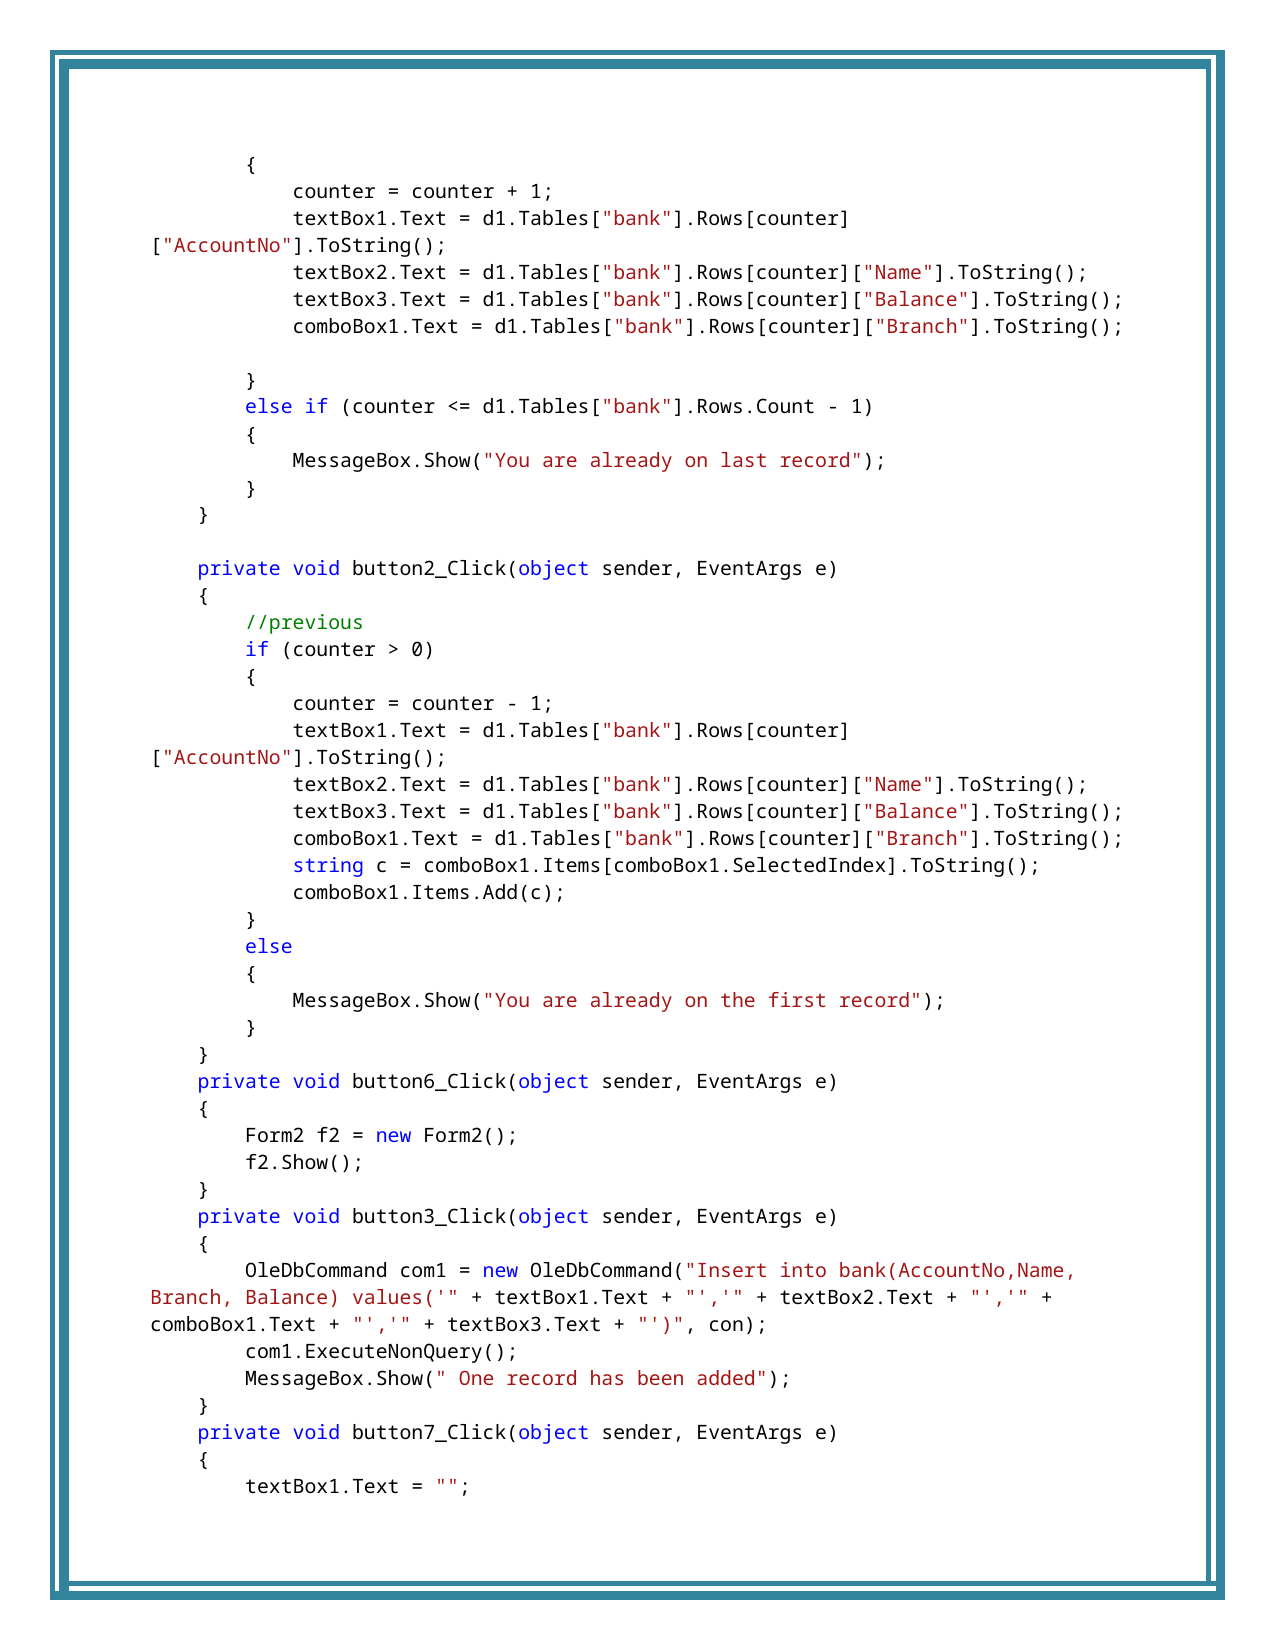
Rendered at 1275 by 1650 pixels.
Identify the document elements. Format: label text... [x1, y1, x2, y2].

text MessageBox.Show("You are already on last record"); [150, 447, 1125, 474]
text } [150, 905, 1125, 932]
text { [150, 1094, 1125, 1121]
text private void button7_Click(object sender, EventArgs e) [150, 1418, 1125, 1445]
text textBox1.Text = d1.Tables["bank"].Rows[counter]["AccountNo"].ToString(); [150, 717, 1125, 771]
text } [150, 1040, 1125, 1067]
text comboBox1.Items.Add(c); [150, 878, 1125, 905]
text } [150, 1013, 1125, 1040]
text counter = counter + 1; [150, 177, 1125, 204]
text else if (counter <= d1.Tables["bank"].Rows.Count - 1) [150, 393, 1125, 420]
text textBox2.Text = d1.Tables["bank"].Rows[counter]["Name"].ToString(); [150, 258, 1125, 285]
text string c = comboBox1.Items[comboBox1.SelectedIndex].ToString(); [150, 851, 1125, 878]
text { [150, 420, 1125, 447]
text Form2 f2 = new Form2(); [150, 1121, 1125, 1148]
text { [150, 663, 1125, 689]
text { [150, 959, 1125, 986]
text { [150, 1229, 1125, 1256]
text OleDbCommand com1 = new OleDbCommand("Insert into bank(AccountNo,Name, Branch, Balance) values('" + textBox1.Text + "','" + textBox2.Text + "','" + comboBox1.Text + "','" + textBox3.Text + "')", con); [150, 1256, 1125, 1337]
text private void button3_Click(object sender, EventArgs e) [150, 1202, 1125, 1229]
text { [150, 150, 1125, 177]
text textBox1.Text = ""; [150, 1472, 1125, 1499]
text textBox3.Text = d1.Tables["bank"].Rows[counter]["Balance"].ToString(); [150, 285, 1125, 312]
text { [150, 582, 1125, 609]
text } [150, 501, 1125, 528]
text MessageBox.Show(" One record has been added"); [150, 1364, 1125, 1391]
text else [150, 932, 1125, 959]
text counter = counter - 1; [150, 689, 1125, 717]
text //previous [150, 609, 1125, 636]
text } [150, 1391, 1125, 1418]
text private void button6_Click(object sender, EventArgs e) [150, 1067, 1125, 1094]
text if (counter > 0) [150, 636, 1125, 663]
text textBox3.Text = d1.Tables["bank"].Rows[counter]["Balance"].ToString(); [150, 797, 1125, 824]
text f2.Show(); [150, 1148, 1125, 1175]
text com1.ExecuteNonQuery(); [150, 1337, 1125, 1364]
text } [150, 1175, 1125, 1202]
text comboBox1.Text = d1.Tables["bank"].Rows[counter]["Branch"].ToString(); [150, 824, 1125, 851]
text textBox2.Text = d1.Tables["bank"].Rows[counter]["Name"].ToString(); [150, 771, 1125, 797]
text textBox1.Text = d1.Tables["bank"].Rows[counter]["AccountNo"].ToString(); [150, 204, 1125, 258]
text MessageBox.Show("You are already on the first record"); [150, 986, 1125, 1013]
text } [150, 474, 1125, 501]
text } [150, 366, 1125, 393]
text { [150, 1445, 1125, 1472]
text private void button2_Click(object sender, EventArgs e) [150, 555, 1125, 582]
text comboBox1.Text = d1.Tables["bank"].Rows[counter]["Branch"].ToString(); [150, 312, 1125, 339]
